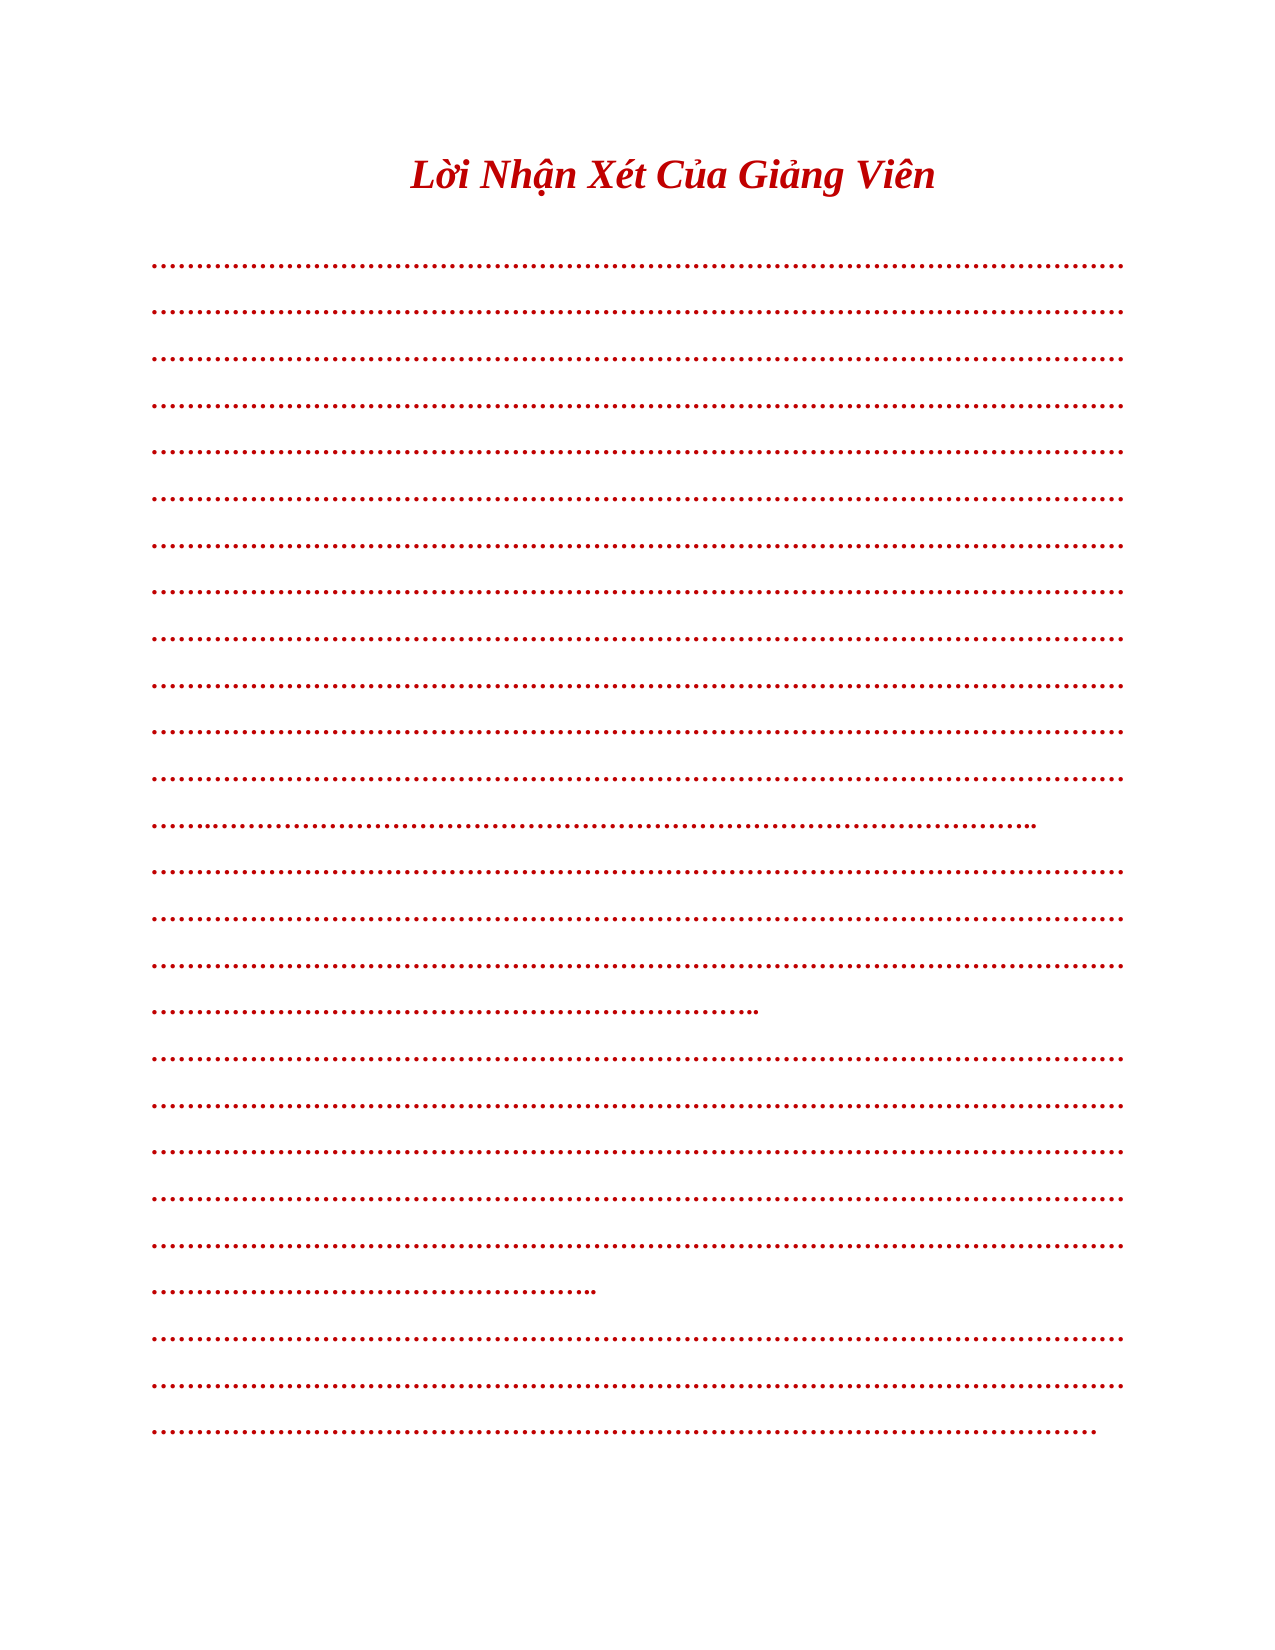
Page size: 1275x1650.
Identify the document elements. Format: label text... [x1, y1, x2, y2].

text …………………………………………………………………………………………………………………………………………………………………………………………………………………………………………………………………………………………………………………………………………………………………………………………………………………………………………………………………………………………………………………………………………………………………………………………………………………………………………………………………………………………………………………………………………………………………………………………………………………………………………………………………………………………………………………………………………………………………………………………………………………………………………………………………………………………………………………………………………………………………………………………………….………………………………………………………………………………..…………………………………………………………………………………………………………………………………………………………………………………………………………………………………………………………………………………………………………………………………………………………..…………………………………………………………………………………………………………………………………………………………………………………………………………………………………………………………………………………………………………………………………………………………………………………………………………………………………………………………………………………………………………………………………………..…………………………………………………………………………………………………………………………………………………………………………………………………………………………………………………………………………………………… [150, 243, 1125, 1441]
text Lời Nhận Xét Của Giảng Viên [150, 150, 1125, 198]
